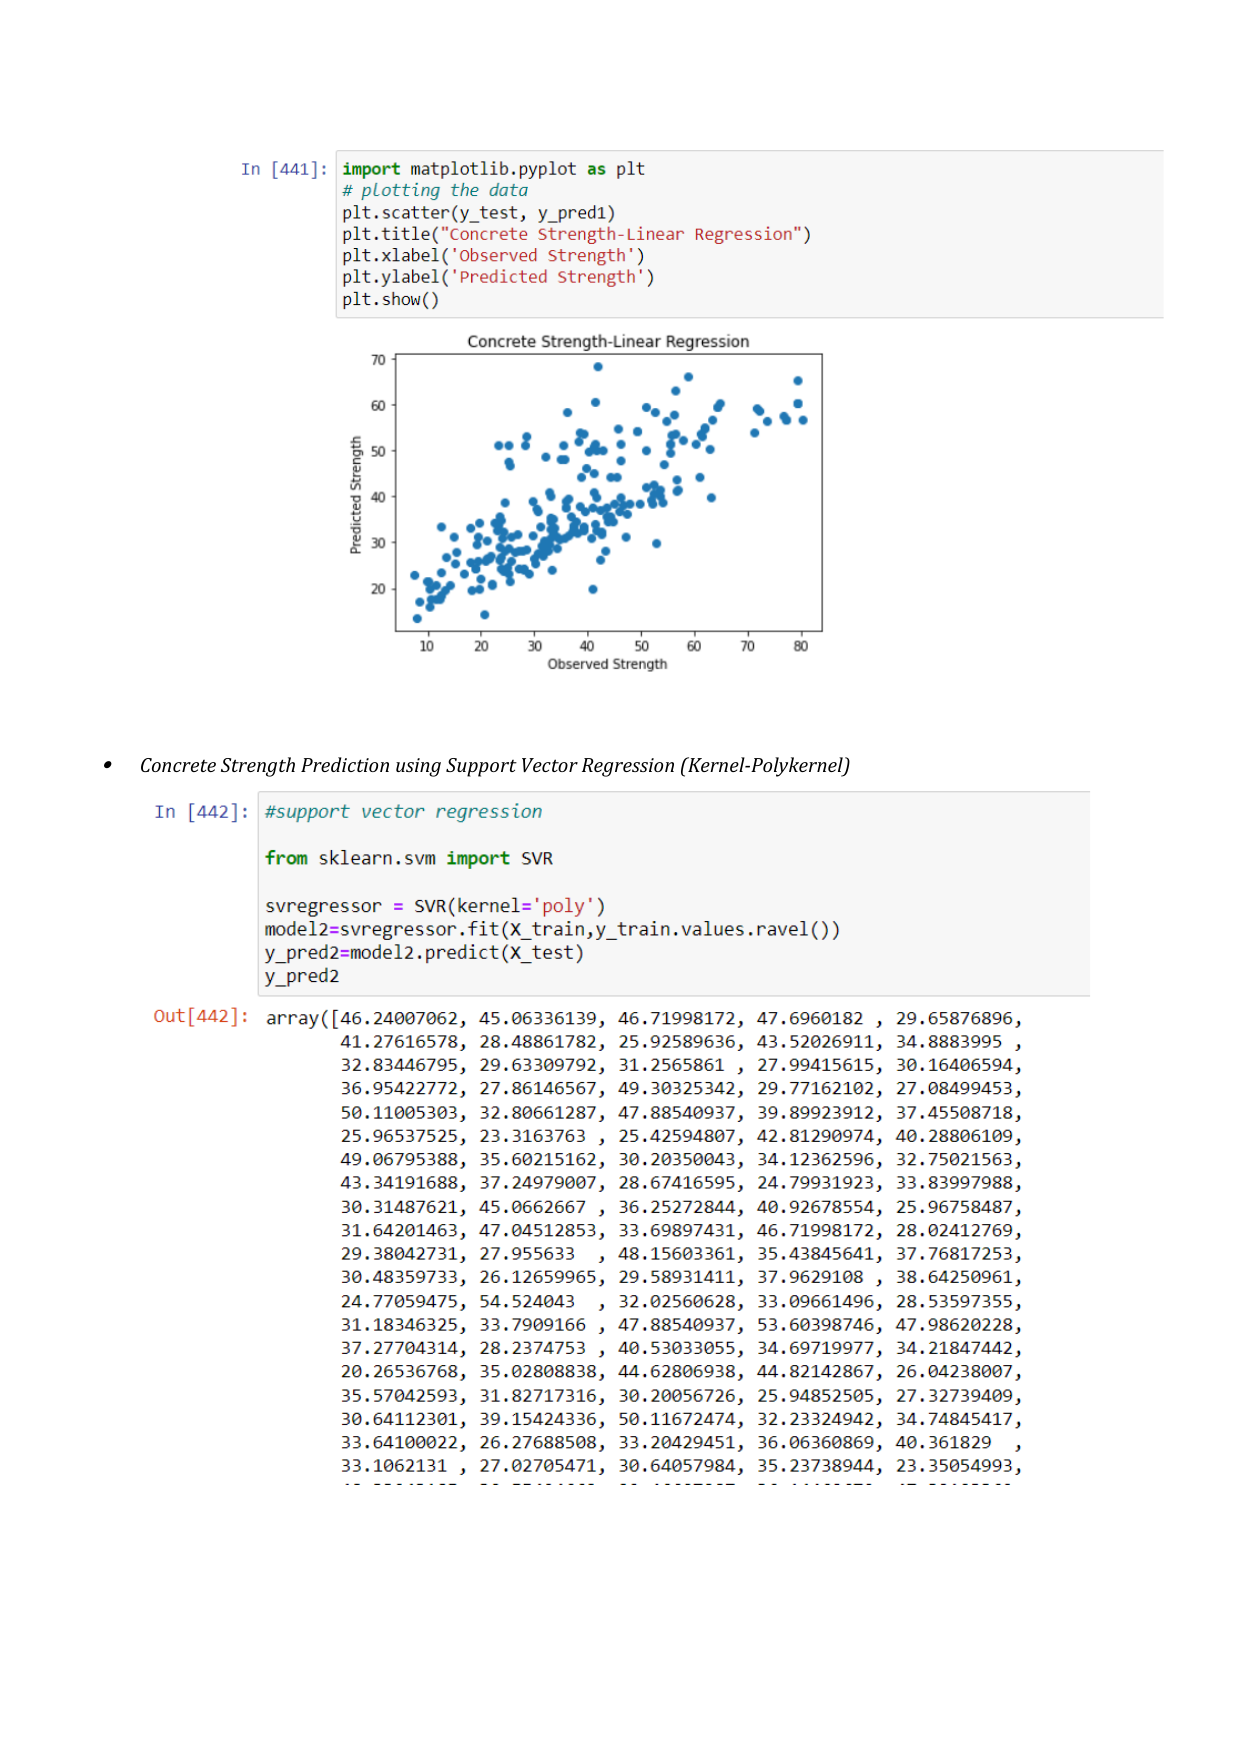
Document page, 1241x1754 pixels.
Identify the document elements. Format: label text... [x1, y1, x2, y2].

list Concrete Strength Prediction using Support Vector Regression (Kernel-Polykernel) [102, 753, 1173, 777]
picture [238, 139, 1164, 677]
picture [139, 779, 1091, 1485]
